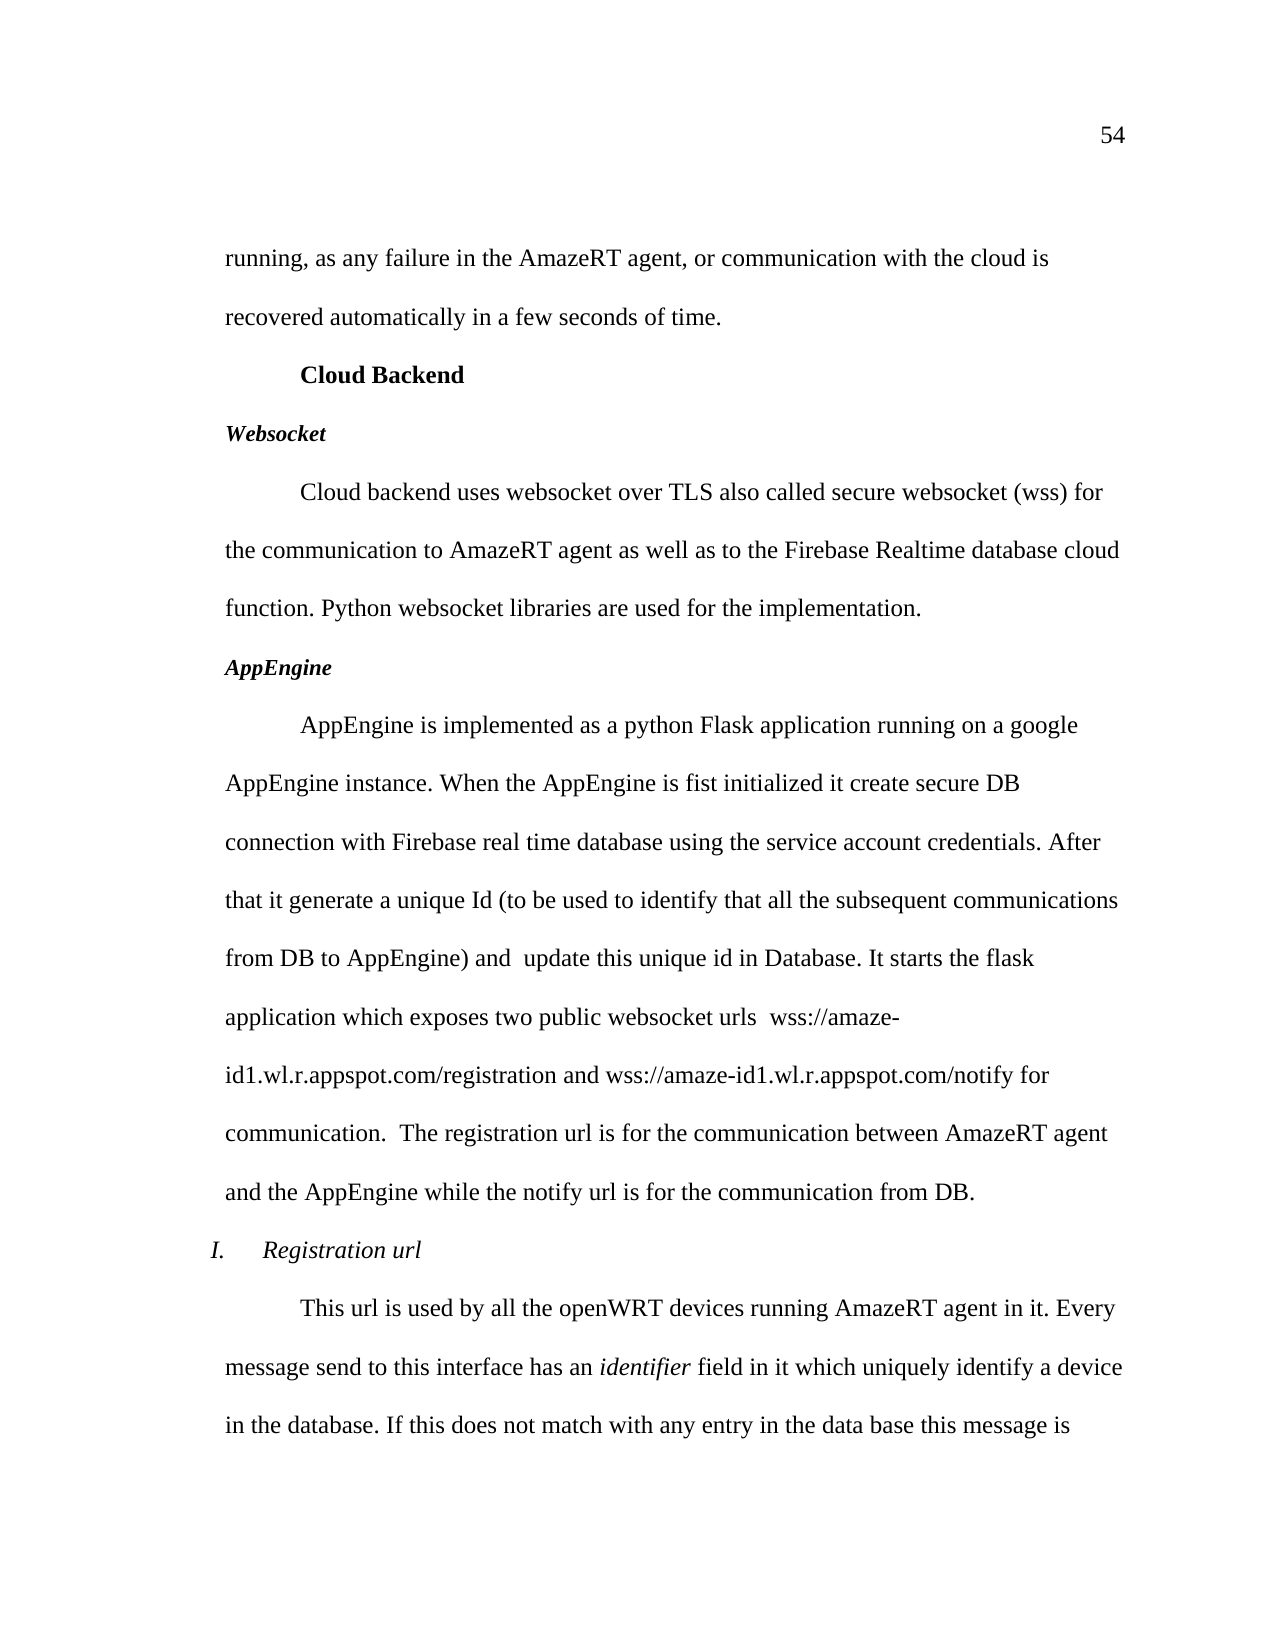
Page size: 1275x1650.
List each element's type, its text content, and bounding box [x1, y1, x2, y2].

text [225, 220, 1125, 337]
subtitle Websocket [225, 395, 1125, 453]
text AppEngine is implemented as a python Flask application running on a google AppEngine instance. When the AppEngine is fist initialized it create secure DB connection with Firebase real time database using the service account credentials. After that it generate a unique Id (to be used to identify that all the subsequent communications from DB to AppEngine) and update this unique id in Database. It starts the flask application which exposes two public websocket urls wss://amaze-id1.wl.r.appspot.com/registration and wss://amaze-id1.wl.r.appspot.com/notify for communication. The registration url is for the communication between AmazeRT agent and the AppEngine while the notify url is for the communication from DB. [225, 687, 1125, 1212]
subtitle AppEngine [225, 628, 1125, 687]
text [225, 1270, 1125, 1445]
text Cloud backend uses websocket over TLS also called secure websocket (wss) for the communication to AmazeRT agent as well as to the Firebase Realtime database cloud function. Python websocket libraries are used for the implementation. [225, 453, 1125, 628]
subtitle Cloud Backend [225, 337, 1125, 395]
list Registration url [225, 1212, 1125, 1270]
